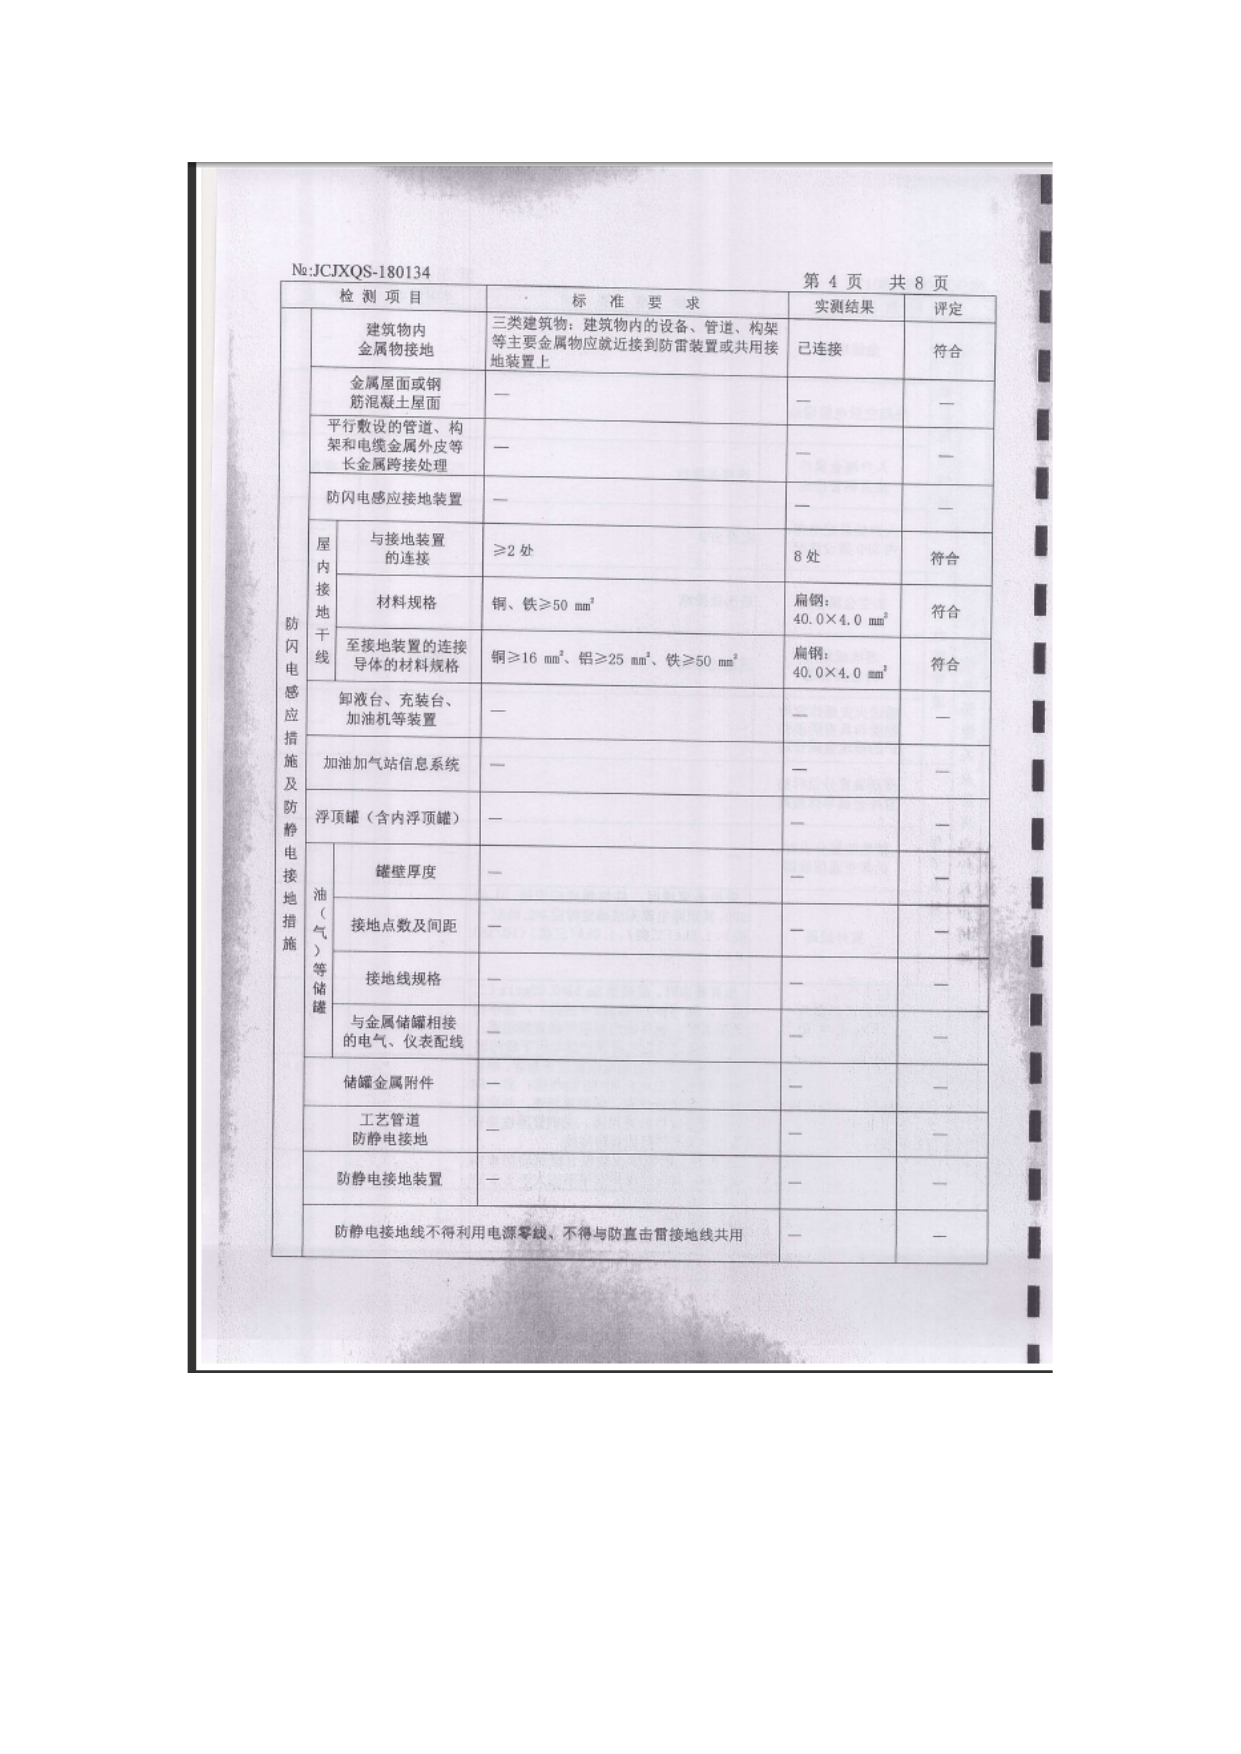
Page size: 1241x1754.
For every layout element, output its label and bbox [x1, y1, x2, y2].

picture [187, 162, 1053, 1373]
